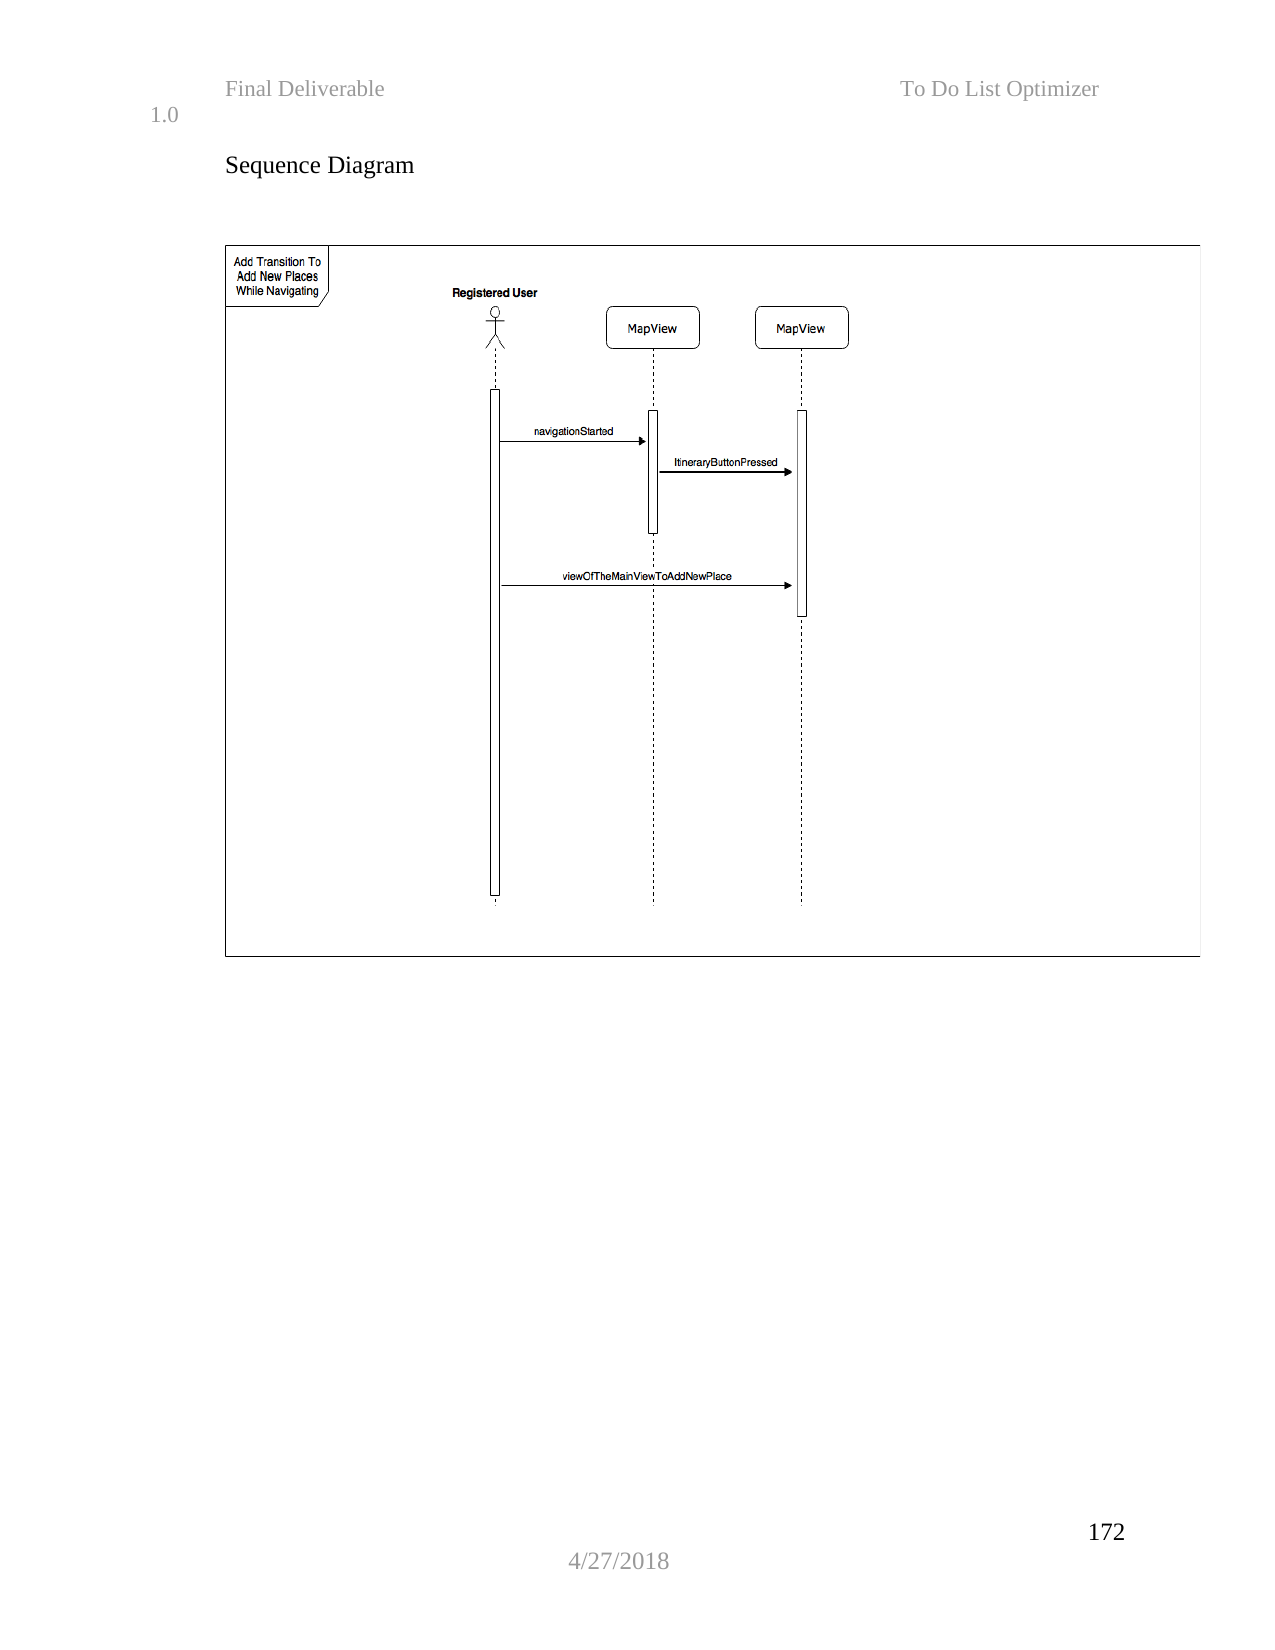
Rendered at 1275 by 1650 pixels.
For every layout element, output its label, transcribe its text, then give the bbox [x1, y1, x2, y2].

picture [225, 245, 1200, 959]
title Sequence Diagram [150, 150, 1125, 179]
